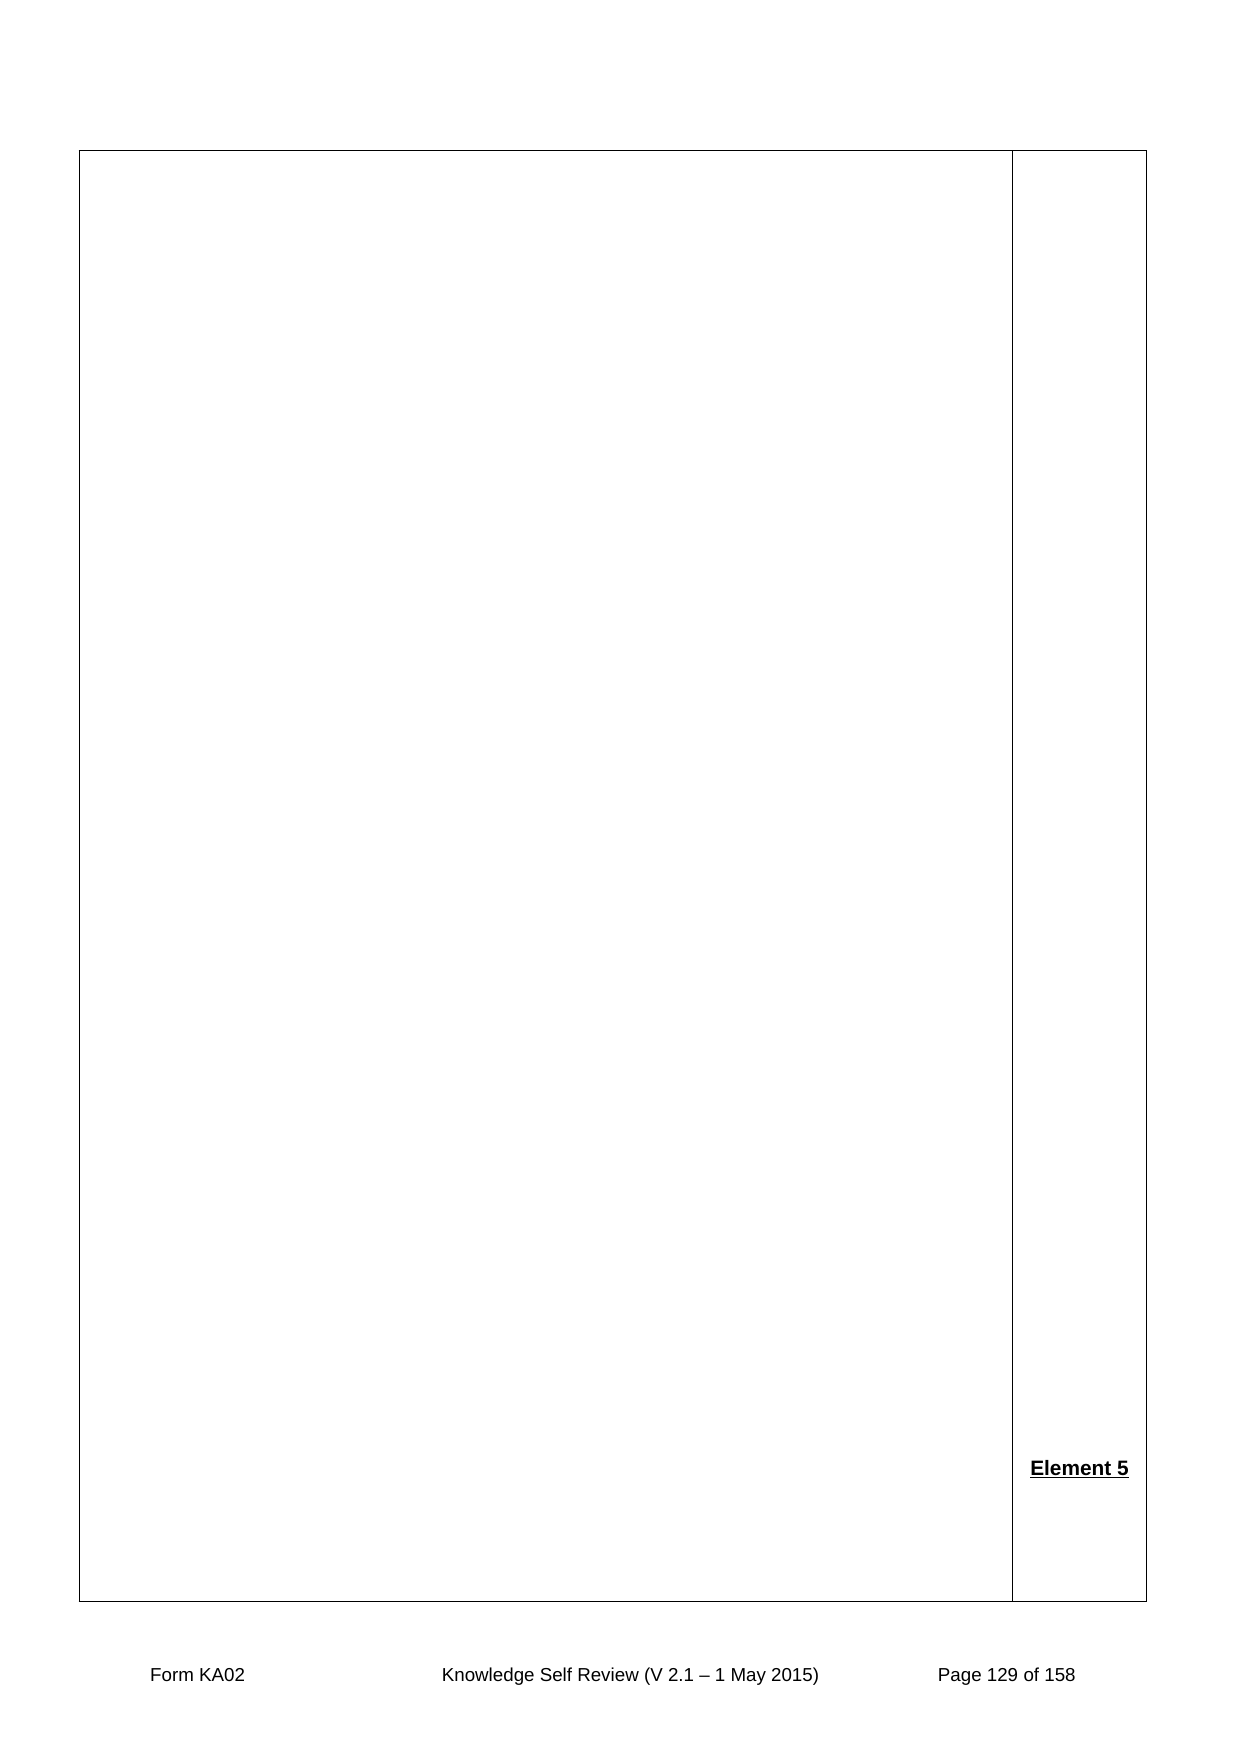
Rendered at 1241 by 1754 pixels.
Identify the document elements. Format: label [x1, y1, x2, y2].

table_cell [80, 151, 1012, 1601]
table_cell [1013, 151, 1146, 1601]
